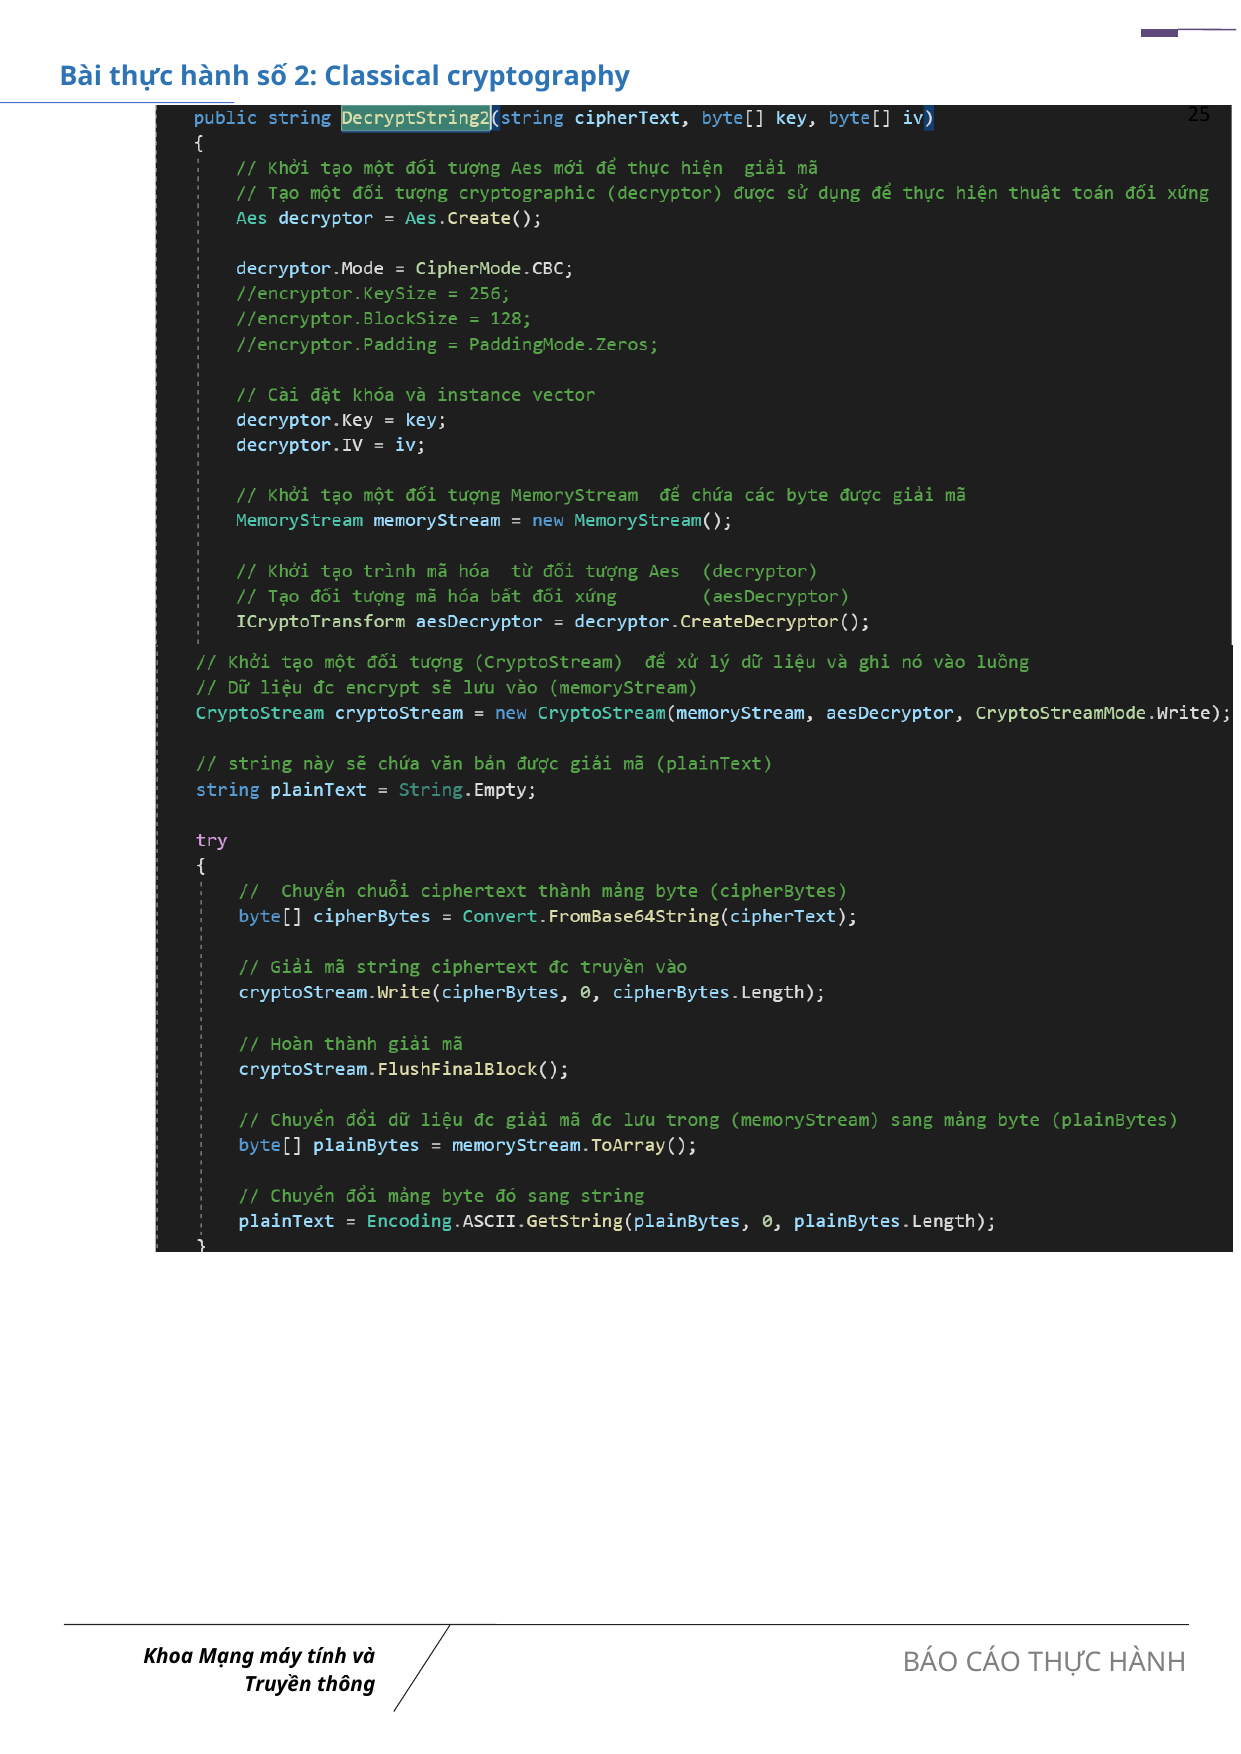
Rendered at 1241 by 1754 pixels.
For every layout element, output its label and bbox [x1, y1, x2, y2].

picture [155, 105, 1233, 1252]
